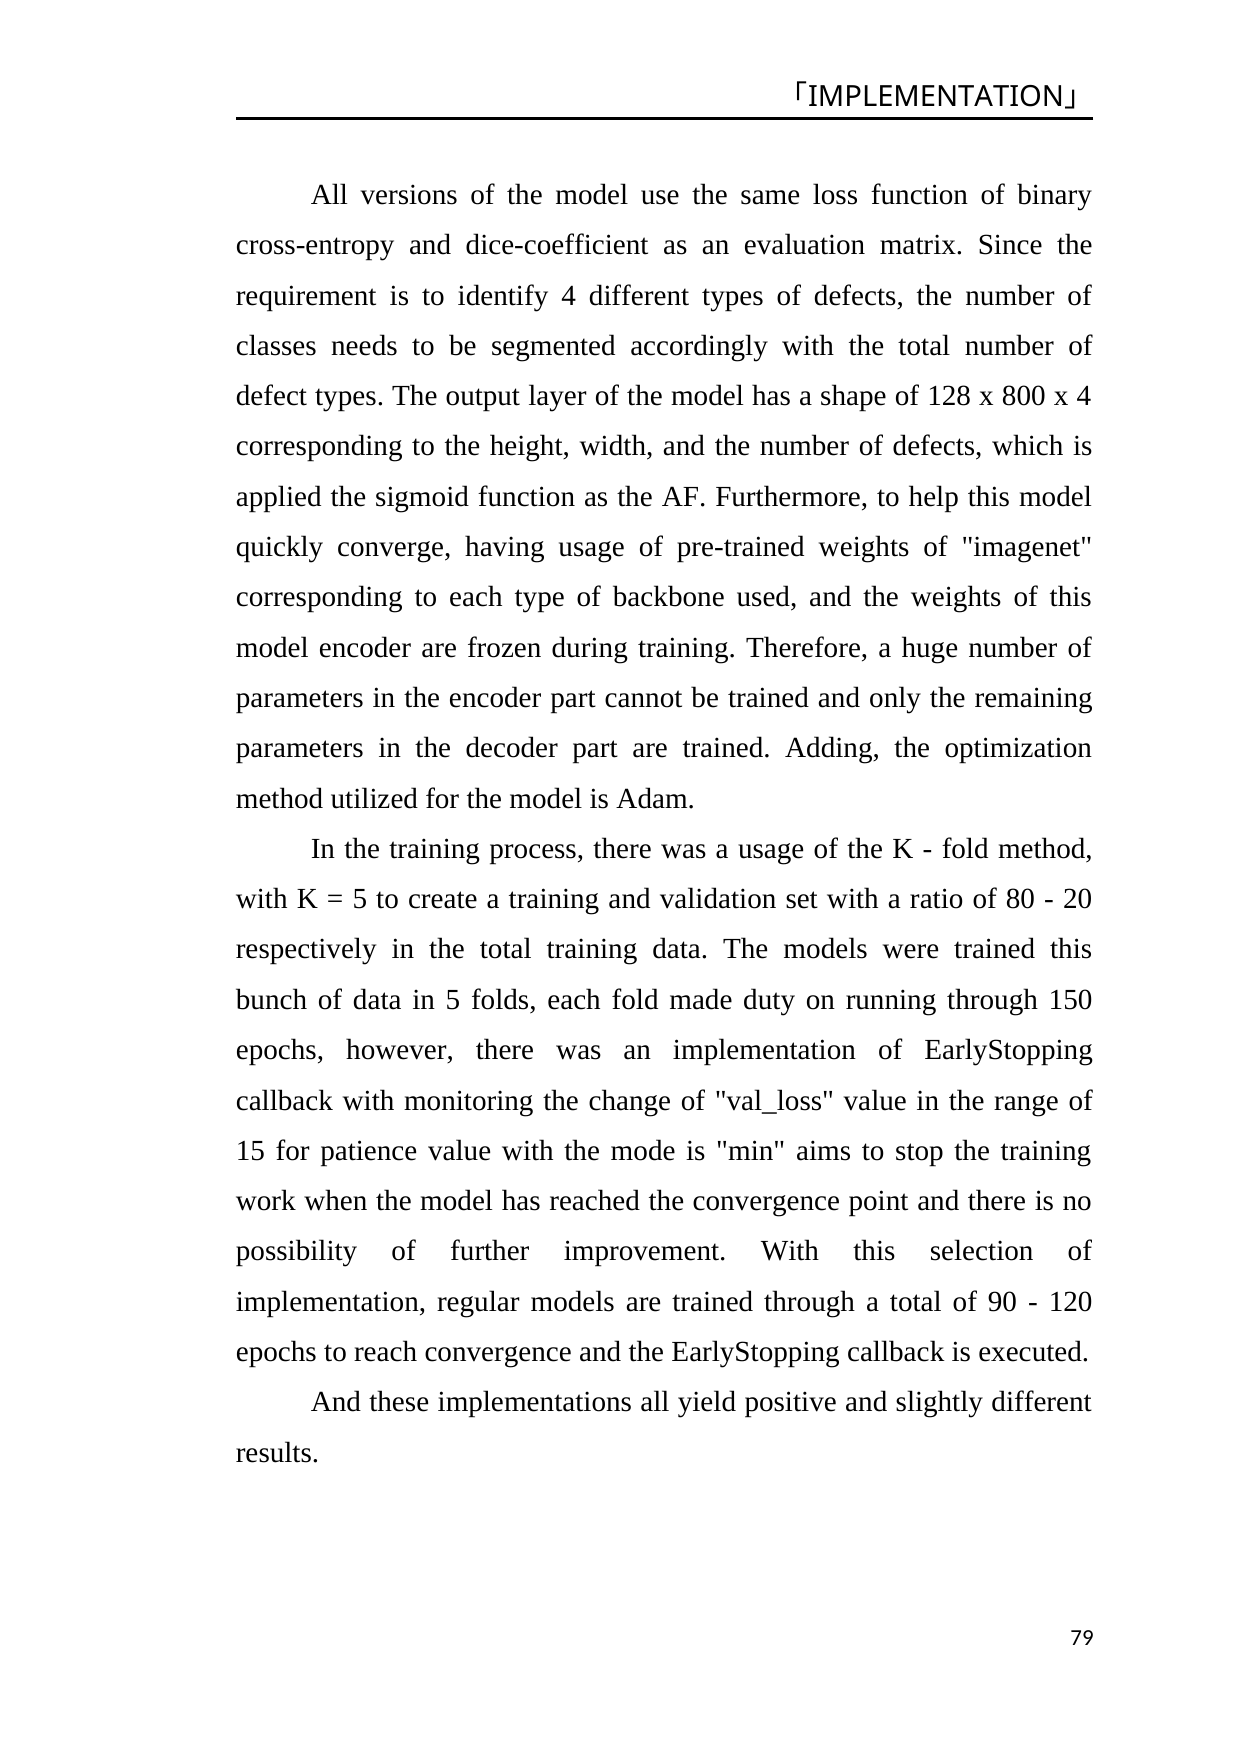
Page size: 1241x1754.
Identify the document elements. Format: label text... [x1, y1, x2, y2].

text And these implementations all yield positive and slightly different results. [236, 1384, 1093, 1468]
text In the training process, there was a usage of the K - fold method, with K = 5 to create a training and validation set with a ratio of 80 - 20 respectively in the total training data. The models were trained this bunch of data in 5 folds, each fold made duty on running through 150 epochs, however, there was an implementation of EarlyStopping callback with monitoring the change of "val_loss" value in the range of 15 for patience value with the mode is "min" aims to stop the training work when the model has reached the convergence point and there is no possibility of further improvement. With this selection of implementation, regular models are trained through a total of 90 - 120 epochs to reach convergence and the EarlyStopping callback is executed. [236, 831, 1093, 1368]
text All versions of the model use the same loss function of binary cross-entropy and dice-coefficient as an evaluation matrix. Since the requirement is to identify 4 different types of defects, the number of classes needs to be segmented accordingly with the total number of defect types. The output layer of the model has a shape of 128 x 800 x 4 corresponding to the height, width, and the number of defects, which is applied the sigmoid function as the AF. Furthermore, to help this model quickly converge, having usage of pre-trained weights of "imagenet" corresponding to each type of backbone used, and the weights of this model encoder are frozen during training. Therefore, a huge number of parameters in the encoder part cannot be trained and only the remaining parameters in the decoder part are trained. Adding, the optimization method utilized for the model is Adam. [236, 177, 1093, 814]
